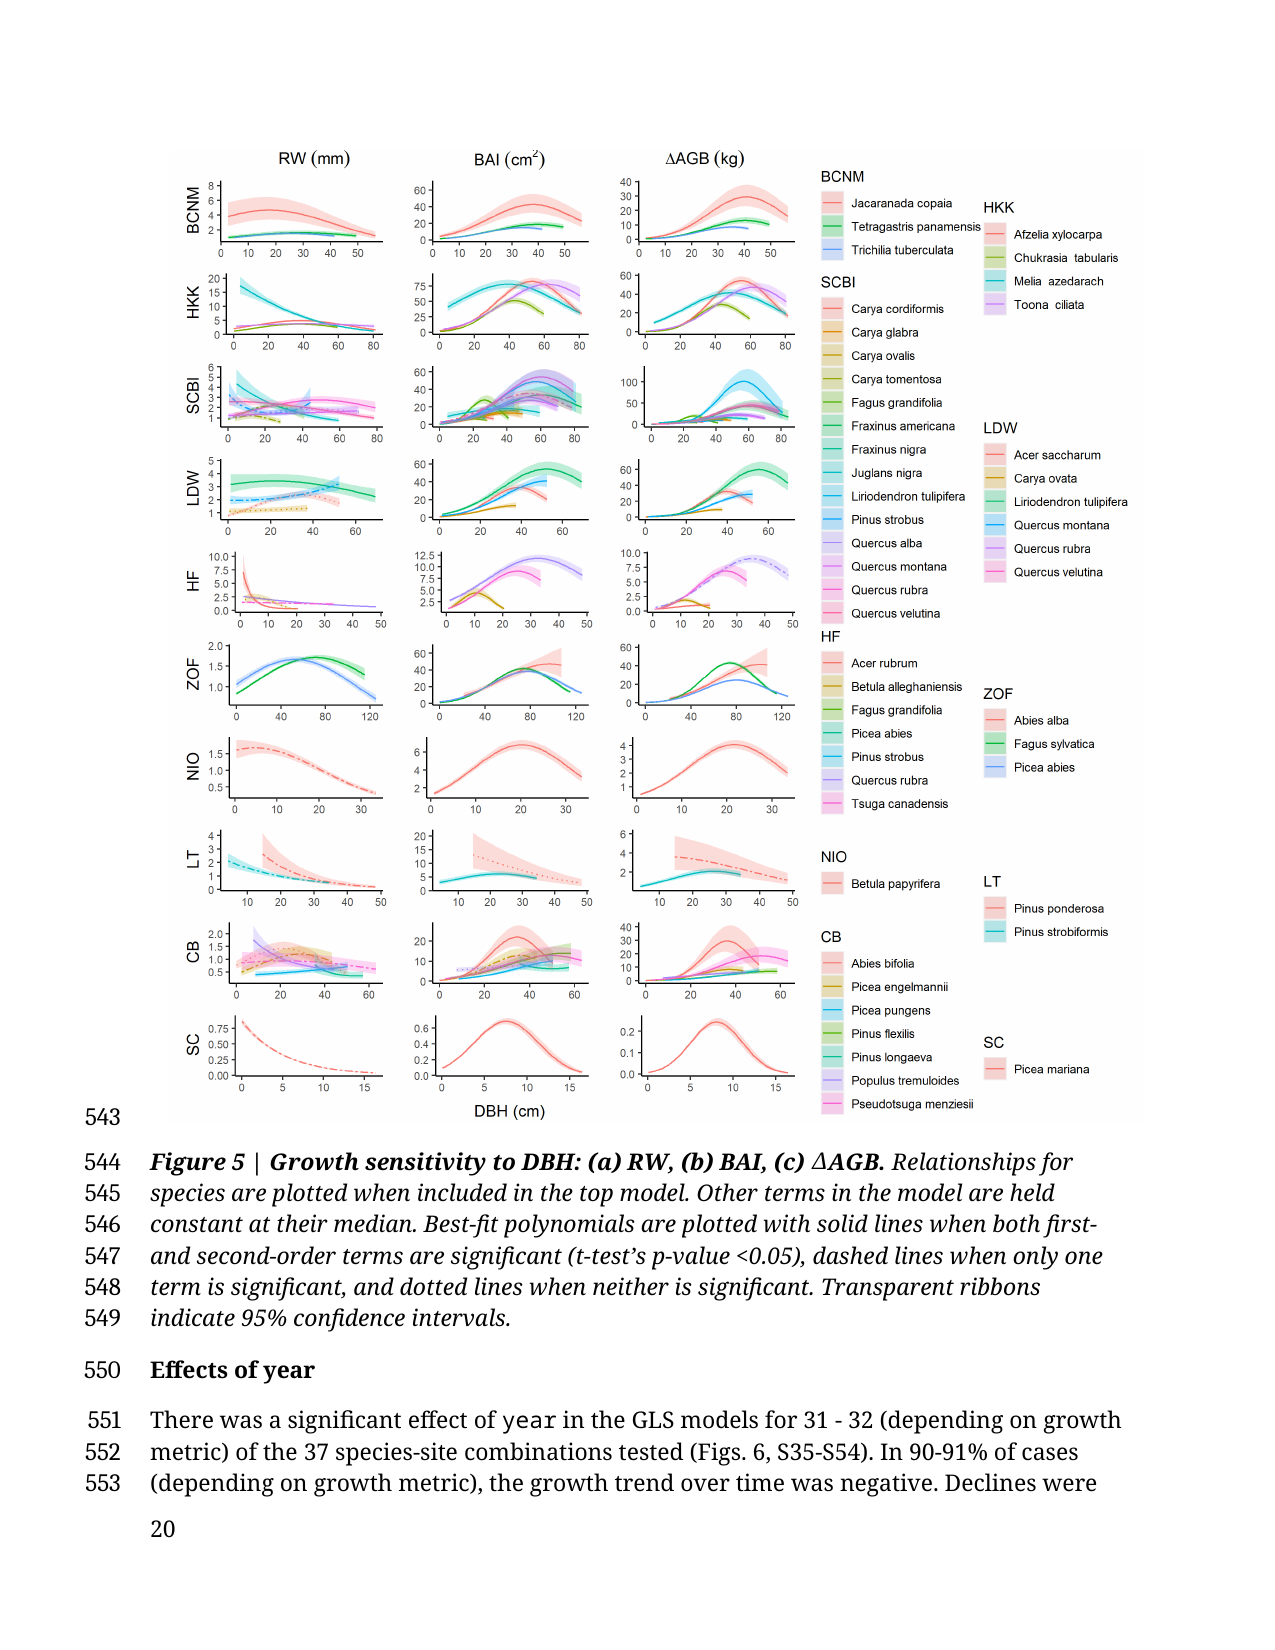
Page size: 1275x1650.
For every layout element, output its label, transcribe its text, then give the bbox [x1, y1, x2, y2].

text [150, 1404, 1125, 1498]
picture [168, 150, 1144, 1125]
text Figure 5 | Growth sensitivity to DBH: (a) RW, (b) BAI, (c) AGB. Relationships for species are plotted when included in the top model. Other terms in the model are held constant at their median. Best-fit polynomials are plotted with solid lines when both first- and second-order terms are significant (t-test’s p-value <0.05), dashed lines when only one term is significant, and dotted lines when neither is significant. Transparent ribbons indicate 95% confidence intervals. [150, 1146, 1125, 1333]
subtitle Effects of year [150, 1354, 1125, 1385]
